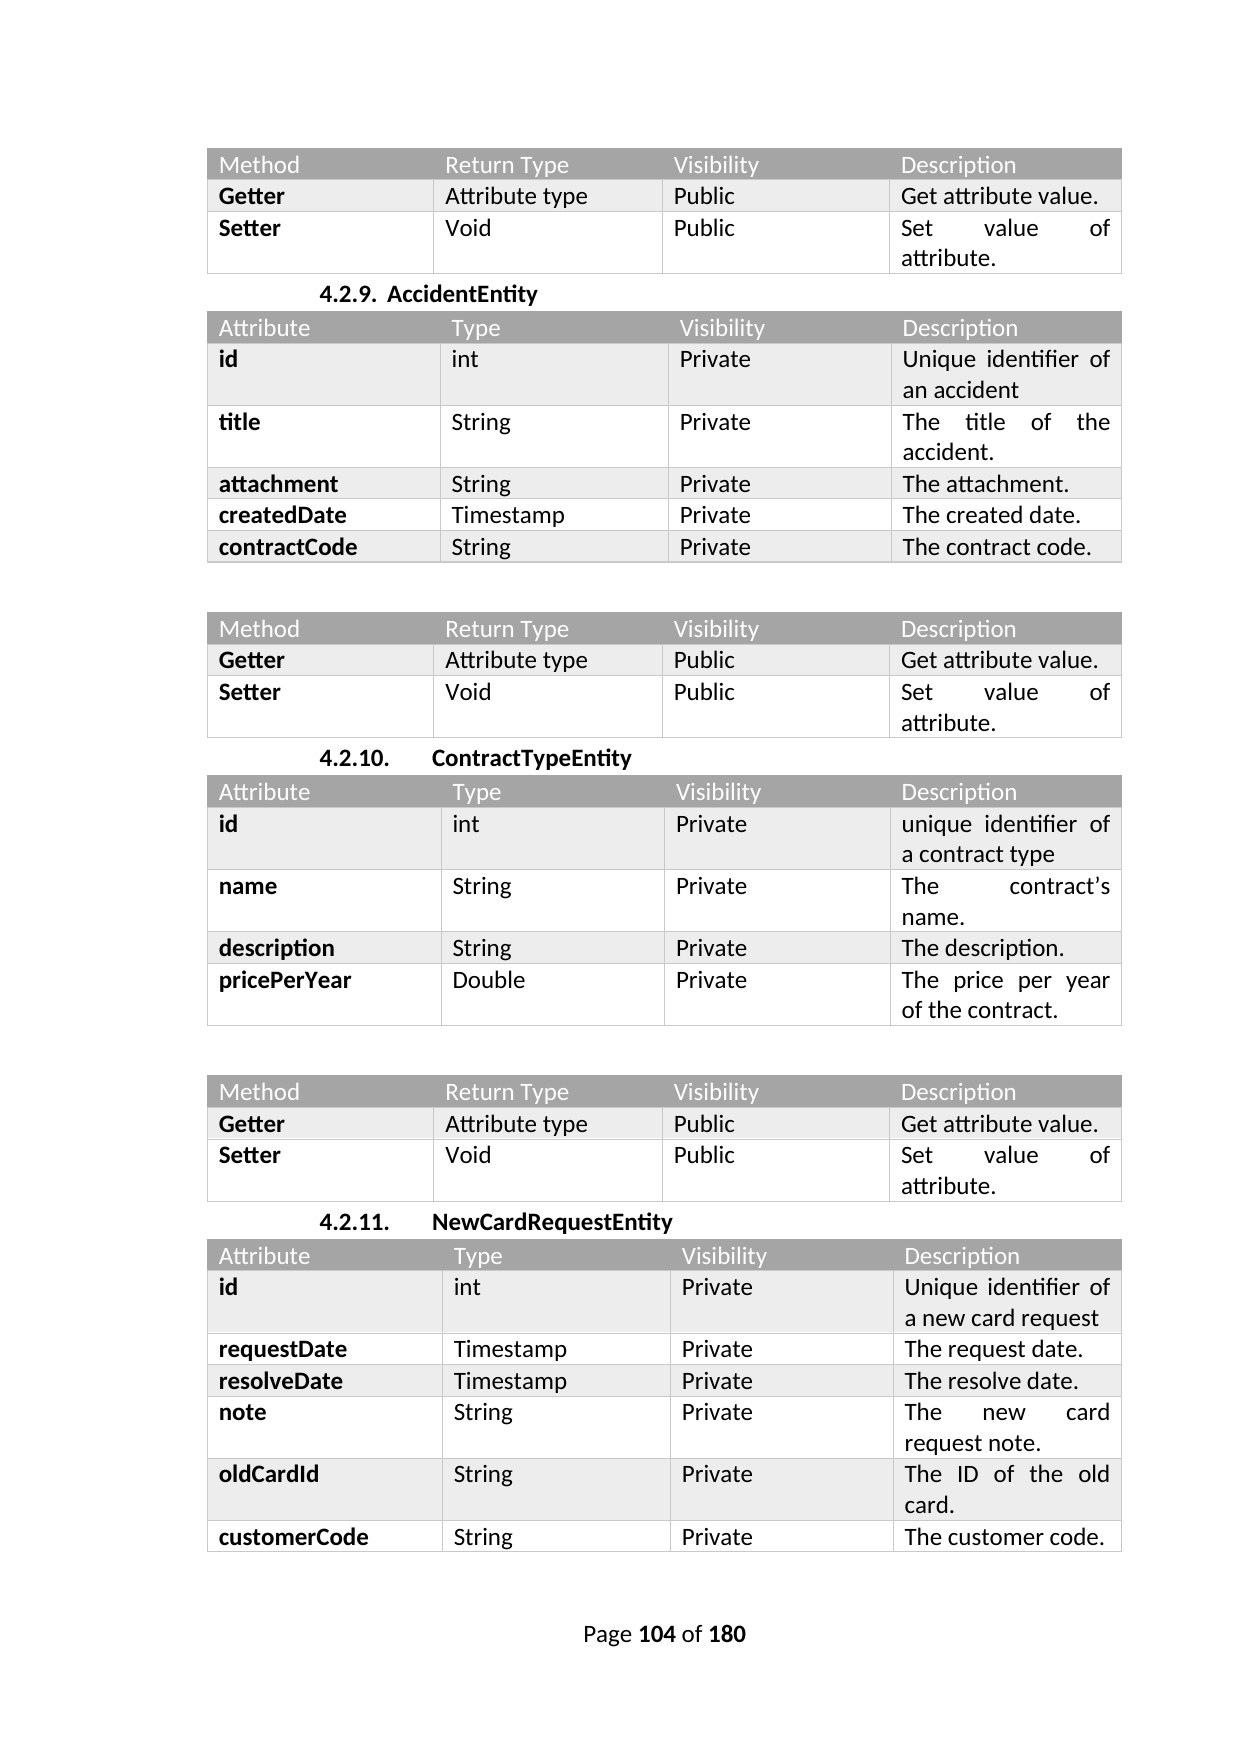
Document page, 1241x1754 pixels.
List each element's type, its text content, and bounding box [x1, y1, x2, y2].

table_cell String [443, 1397, 670, 1458]
table_cell Unique identifier of a new card request [894, 1271, 1121, 1332]
table_cell Private [671, 1365, 893, 1396]
table_cell Attribute type [434, 645, 662, 675]
table_cell id [208, 808, 441, 869]
table_header Return Type [434, 149, 662, 179]
table_cell id [208, 344, 440, 405]
table_header Visibility [663, 149, 889, 179]
table_cell Private [669, 499, 891, 530]
table_cell Public [663, 676, 889, 737]
table_header Visibility [669, 312, 891, 343]
table_cell The contract code. [892, 531, 1121, 561]
table_cell String [441, 531, 668, 561]
table_cell The new card request note. [894, 1397, 1121, 1458]
table_header Visibility [665, 776, 890, 807]
table_cell Public [663, 1108, 889, 1138]
table_cell Attribute type [434, 1108, 662, 1138]
table_cell Public [663, 645, 889, 675]
table_cell Getter [208, 180, 433, 211]
table_cell contractCode [208, 531, 440, 561]
table_cell Setter [208, 212, 433, 273]
table_cell The price per year of the contract. [891, 964, 1121, 1025]
table_cell Timestamp [441, 499, 668, 530]
table_header Visibility [671, 1240, 893, 1270]
table_cell String [443, 1459, 670, 1520]
table_header Method [208, 613, 433, 644]
table_cell Private [669, 406, 891, 467]
table_cell Double [442, 964, 664, 1025]
table_cell String [443, 1521, 670, 1551]
table_cell name [208, 870, 441, 931]
table_header Description [894, 1240, 1121, 1270]
table_cell int [441, 344, 668, 405]
table_cell Timestamp [443, 1365, 670, 1396]
table_cell Getter [208, 1108, 433, 1138]
table_cell The contract’s name. [891, 870, 1121, 931]
table_cell Set value of attribute. [890, 212, 1121, 273]
table_cell String [441, 468, 668, 498]
table_cell description [208, 932, 441, 963]
table_cell attachment [208, 468, 440, 498]
table_cell Private [669, 344, 891, 405]
table_cell int [443, 1271, 670, 1332]
table_cell Private [665, 870, 890, 931]
table_cell String [442, 870, 664, 931]
table_cell Setter [208, 676, 433, 737]
table_cell Void [434, 1140, 662, 1201]
table_header Description [890, 1076, 1121, 1107]
table_cell The request date. [894, 1334, 1121, 1364]
table_header Visibility [663, 613, 889, 644]
table_header Return Type [434, 1076, 662, 1107]
table_cell Public [663, 1140, 889, 1201]
table_header Return Type [434, 613, 662, 644]
table_cell Void [434, 212, 662, 273]
table_cell String [442, 932, 664, 963]
table_header Attribute [208, 776, 441, 807]
table_cell Private [669, 531, 891, 561]
table_cell Unique identifier of an accident [892, 344, 1121, 405]
table_cell pricePerYear [208, 964, 441, 1025]
table_cell Private [665, 932, 890, 963]
table_header Description [892, 312, 1121, 343]
table_cell String [441, 406, 668, 467]
table_header Method [208, 1076, 433, 1107]
table_cell Private [671, 1397, 893, 1458]
table_header Type [441, 312, 668, 343]
table_cell Attribute type [434, 180, 662, 211]
table_header Method [208, 149, 433, 179]
table_cell The customer code. [894, 1521, 1121, 1551]
table_cell Private [671, 1521, 893, 1551]
table_cell Get attribute value. [890, 1108, 1121, 1138]
table_header Attribute [208, 312, 440, 343]
table_cell note [208, 1397, 442, 1458]
table_cell unique identifier of a contract type [891, 808, 1121, 869]
table_cell createdDate [208, 499, 440, 530]
subtitle AccidentEntity [319, 278, 1122, 309]
table_cell Public [663, 180, 889, 211]
table_cell Setter [208, 1140, 433, 1201]
table_cell Void [434, 676, 662, 737]
table_cell Set value of attribute. [890, 676, 1121, 737]
table_cell Private [671, 1334, 893, 1364]
table_cell Getter [208, 645, 433, 675]
subtitle ContractTypeEntity [319, 742, 1122, 773]
table_cell Set value of attribute. [890, 1140, 1121, 1201]
table_cell id [208, 1271, 442, 1332]
table_cell int [442, 808, 664, 869]
subtitle NewCardRequestEntity [319, 1206, 1122, 1236]
table_cell The resolve date. [894, 1365, 1121, 1396]
table_header Description [891, 776, 1121, 807]
table_cell Private [671, 1271, 893, 1332]
table_cell oldCardId [208, 1459, 442, 1520]
table_cell The title of the accident. [892, 406, 1121, 467]
table_cell customerCode [208, 1521, 442, 1551]
table_cell The ID of the old card. [894, 1459, 1121, 1520]
table_header Visibility [663, 1076, 889, 1107]
table_cell Private [665, 964, 890, 1025]
table_header Type [442, 776, 664, 807]
table_cell The created date. [892, 499, 1121, 530]
table_cell The attachment. [892, 468, 1121, 498]
table_cell Timestamp [443, 1334, 670, 1364]
table_cell Get attribute value. [890, 180, 1121, 211]
table_cell Private [665, 808, 890, 869]
table_cell Private [671, 1459, 893, 1520]
table_cell title [208, 406, 440, 467]
table_cell The description. [891, 932, 1121, 963]
table_cell Private [669, 468, 891, 498]
table_header Description [890, 149, 1121, 179]
table_header Attribute [208, 1240, 442, 1270]
table_header Type [443, 1240, 670, 1270]
table_cell Get attribute value. [890, 645, 1121, 675]
table_cell Public [663, 212, 889, 273]
table_cell resolveDate [208, 1365, 442, 1396]
table_cell requestDate [208, 1334, 442, 1364]
table_header Description [890, 613, 1121, 644]
